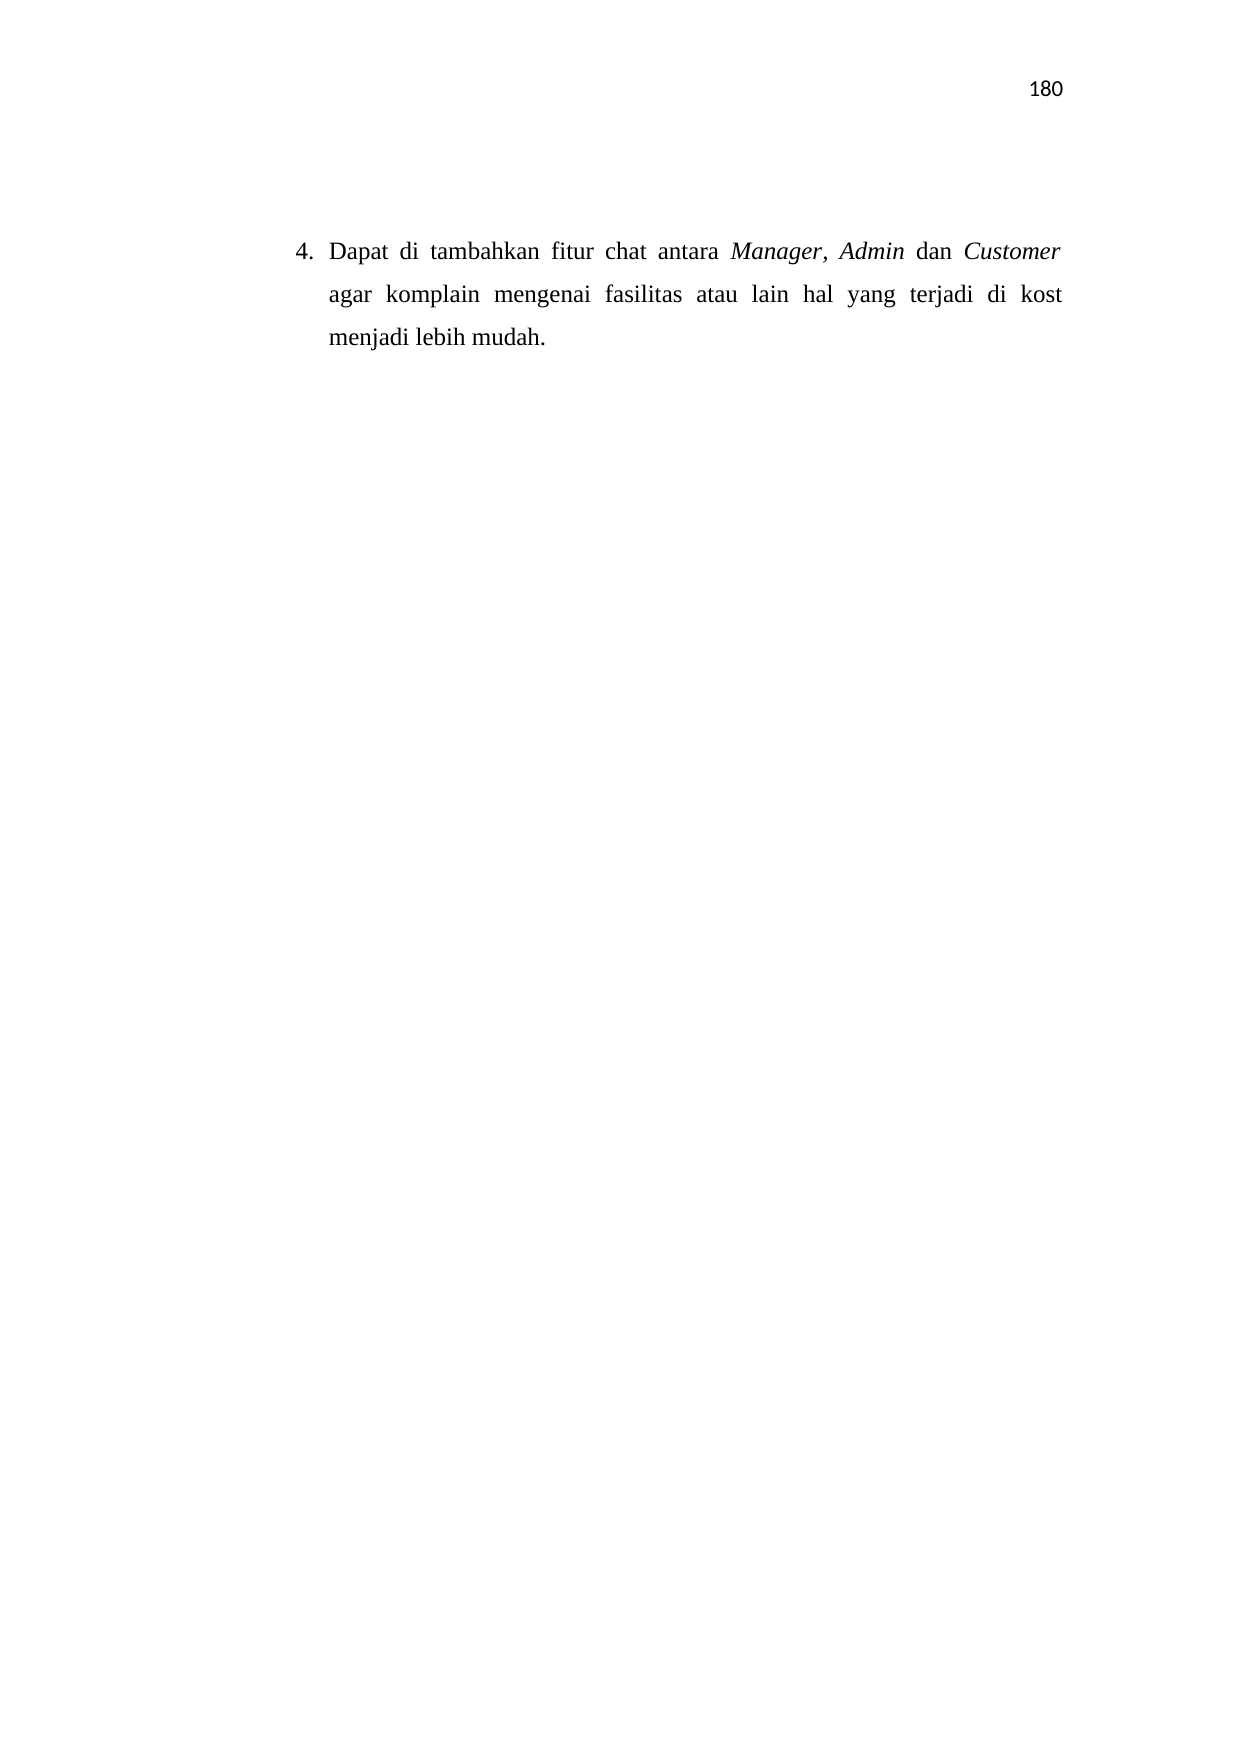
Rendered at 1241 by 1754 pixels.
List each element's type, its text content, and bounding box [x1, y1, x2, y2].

list Dapat di tambahkan fitur chat antara Manager, Admin dan Customer agar komplain mengenai fasilitas atau lain hal yang terjadi di kost menjadi lebih mudah. [295, 236, 1063, 351]
